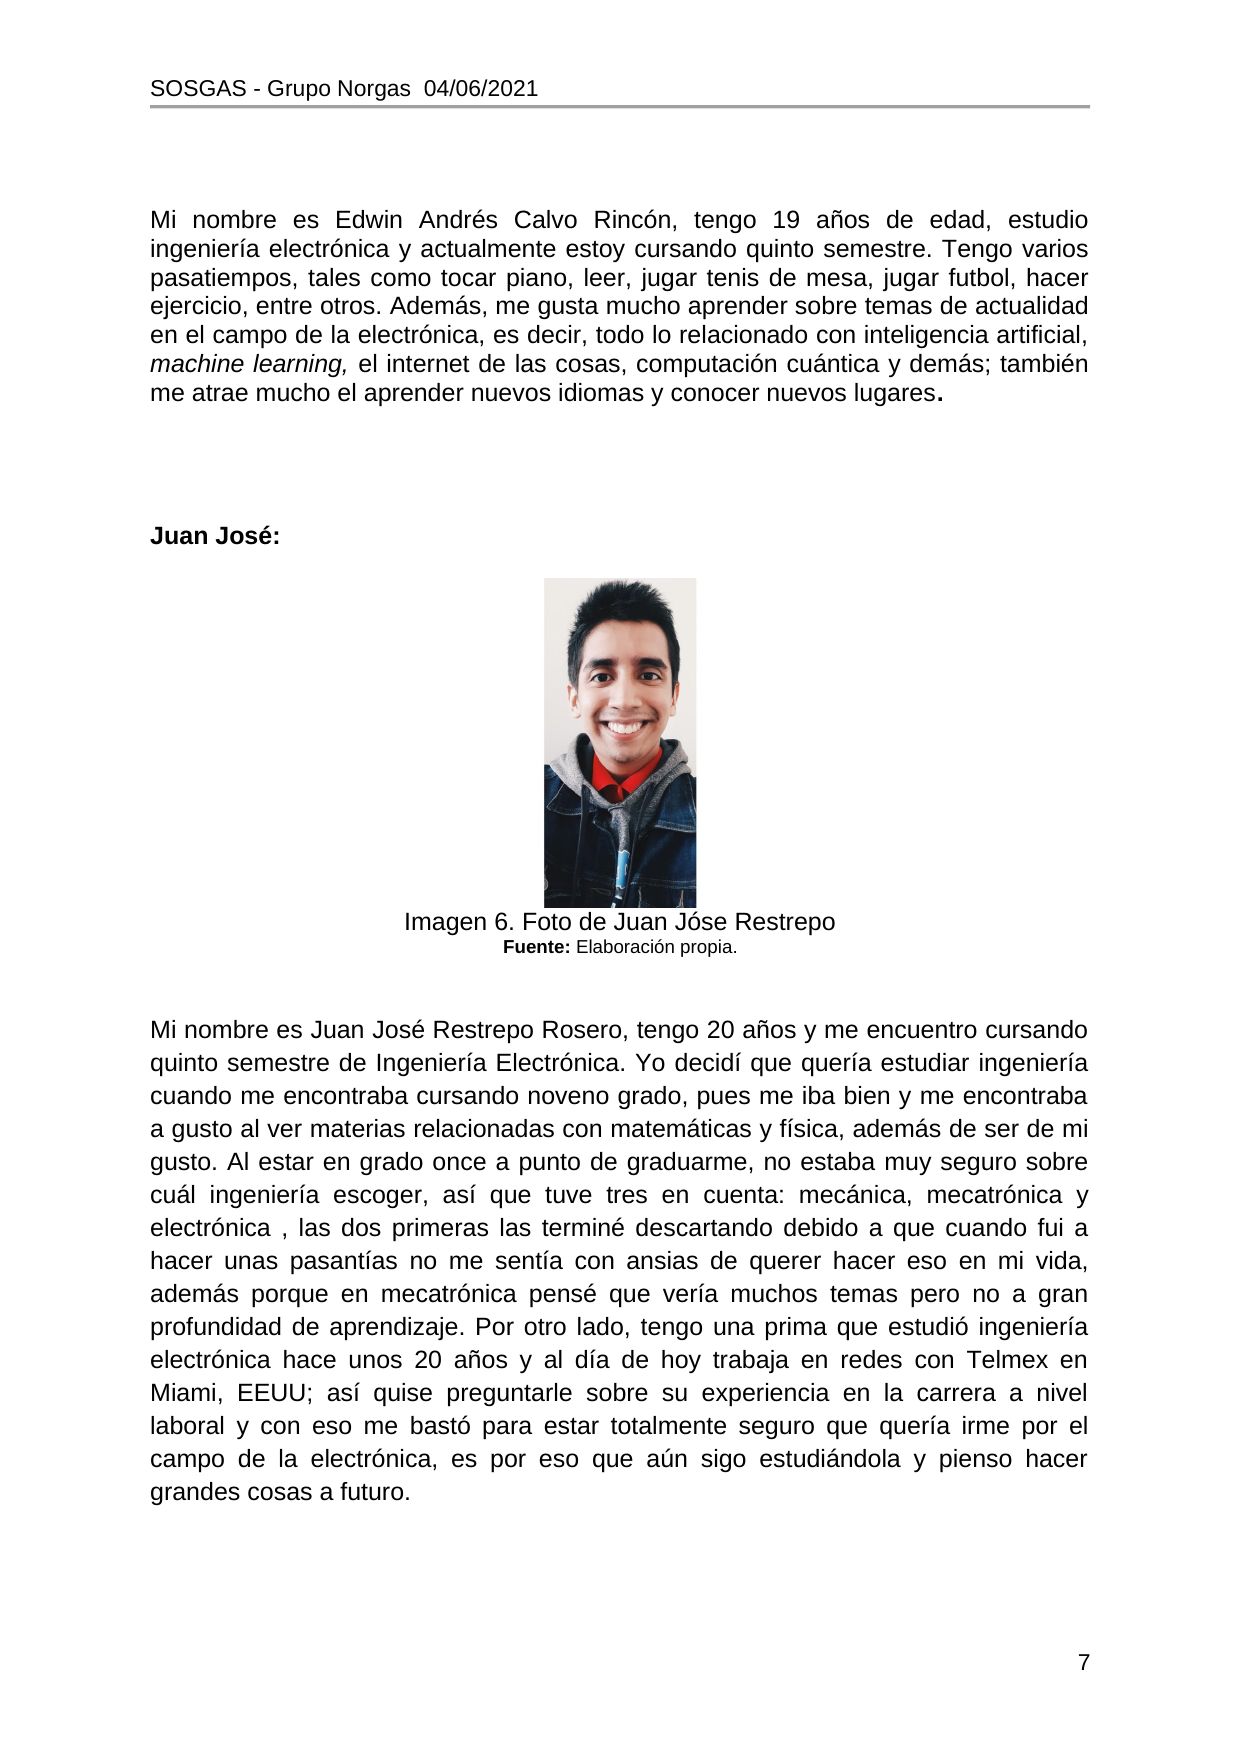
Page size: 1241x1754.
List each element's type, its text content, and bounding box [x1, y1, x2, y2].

text Fuente: Elaboración propia. [150, 936, 1090, 957]
text Mi nombre es Juan José Restrepo Rosero, tengo 20 años y me encuentro cursando quinto semestre de Ingeniería Electrónica. Yo decidí que quería estudiar ingeniería cuando me encontraba cursando noveno grado, pues me iba bien y me encontraba a gusto al ver materias relacionadas con matemáticas y física, además de ser de mi gusto. Al estar en grado once a punto de graduarme, no estaba muy seguro sobre cuál ingeniería escoger, así que tuve tres en cuenta: mecánica, mecatrónica y electrónica , las dos primeras las terminé descartando debido a que cuando fui a hacer unas pasantías no me sentía con ansias de querer hacer eso en mi vida, además porque en mecatrónica pensé que vería muchos temas pero no a gran profundidad de aprendizaje. Por otro lado, tengo una prima que estudió ingeniería electrónica hace unos 20 años y al día de hoy trabaja en redes con Telmex en Miami, EEUU; así quise preguntarle sobre su experiencia en la carrera a nivel laboral y con eso me bastó para estar totalmente seguro que quería irme por el campo de la electrónica, es por eso que aún sigo estudiándola y pienso hacer grandes cosas a futuro. [150, 1015, 1090, 1506]
text Mi nombre es Edwin Andrés Calvo Rincón, tengo 19 años de edad, estudio ingeniería electrónica y actualmente estoy cursando quinto semestre. Tengo varios pasatiempos, tales como tocar piano, leer, jugar tenis de mesa, jugar futbol, hacer ejercicio, entre otros. Además, me gusta mucho aprender sobre temas de actualidad en el campo de la electrónica, es decir, todo lo relacionado con inteligencia artificial, machine learning, el internet de las cosas, computación cuántica y demás; también me atrae mucho el aprender nuevos idiomas y conocer nuevos lugares. [150, 205, 1090, 406]
text Imagen 6. Foto de Juan Jóse Restrepo [150, 907, 1090, 936]
text Juan José: [150, 521, 1090, 550]
picture [455, 578, 785, 908]
